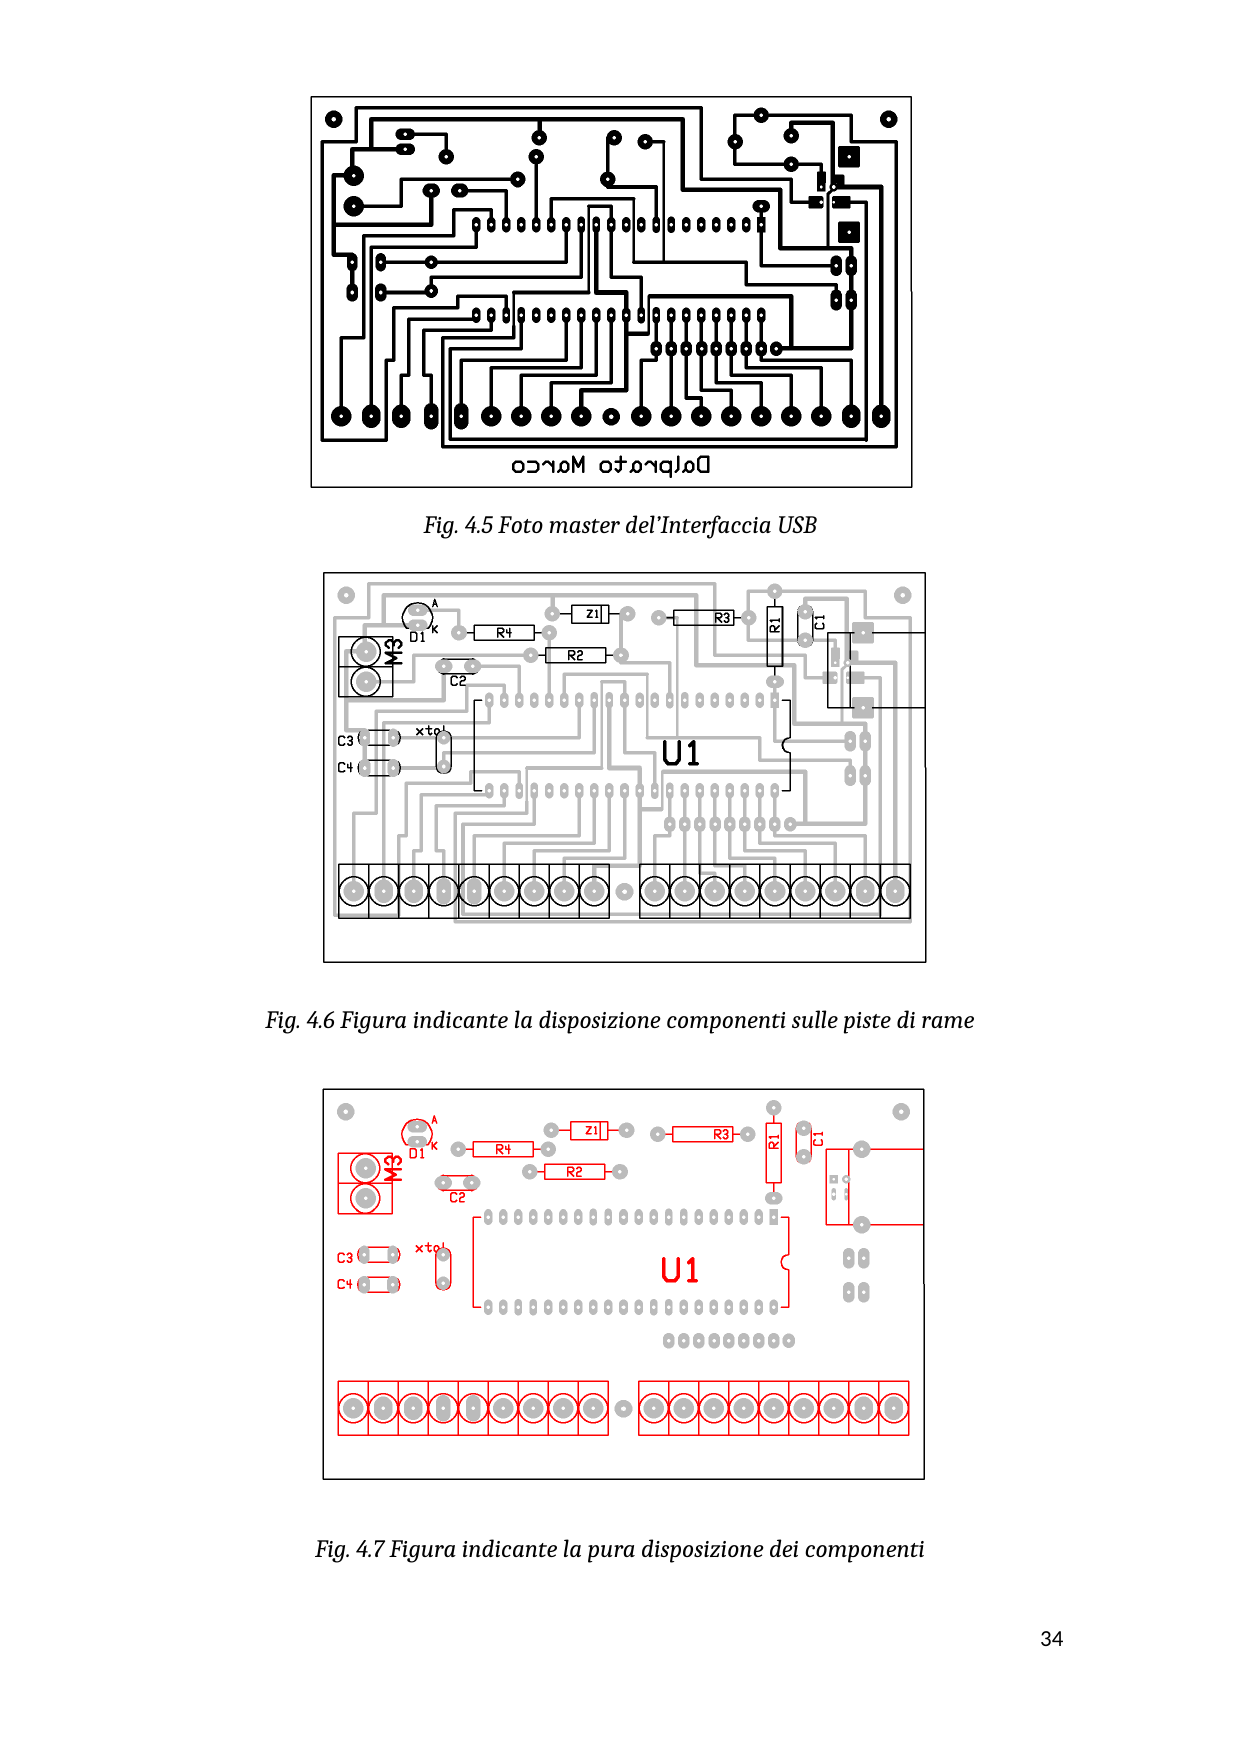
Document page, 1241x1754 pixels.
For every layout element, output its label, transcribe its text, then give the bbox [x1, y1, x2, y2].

picture [306, 1071, 939, 1490]
text Fig. 4.6 Figura indicante la disposizione componenti sulle piste di rame [177, 1006, 1063, 1035]
picture [295, 82, 941, 503]
picture [303, 556, 942, 977]
text Fig. 4.7 Figura indicante la pura disposizione dei componenti [177, 1534, 1063, 1563]
text Fig. 4.5 Foto master del’Interfaccia USB [177, 511, 1063, 540]
